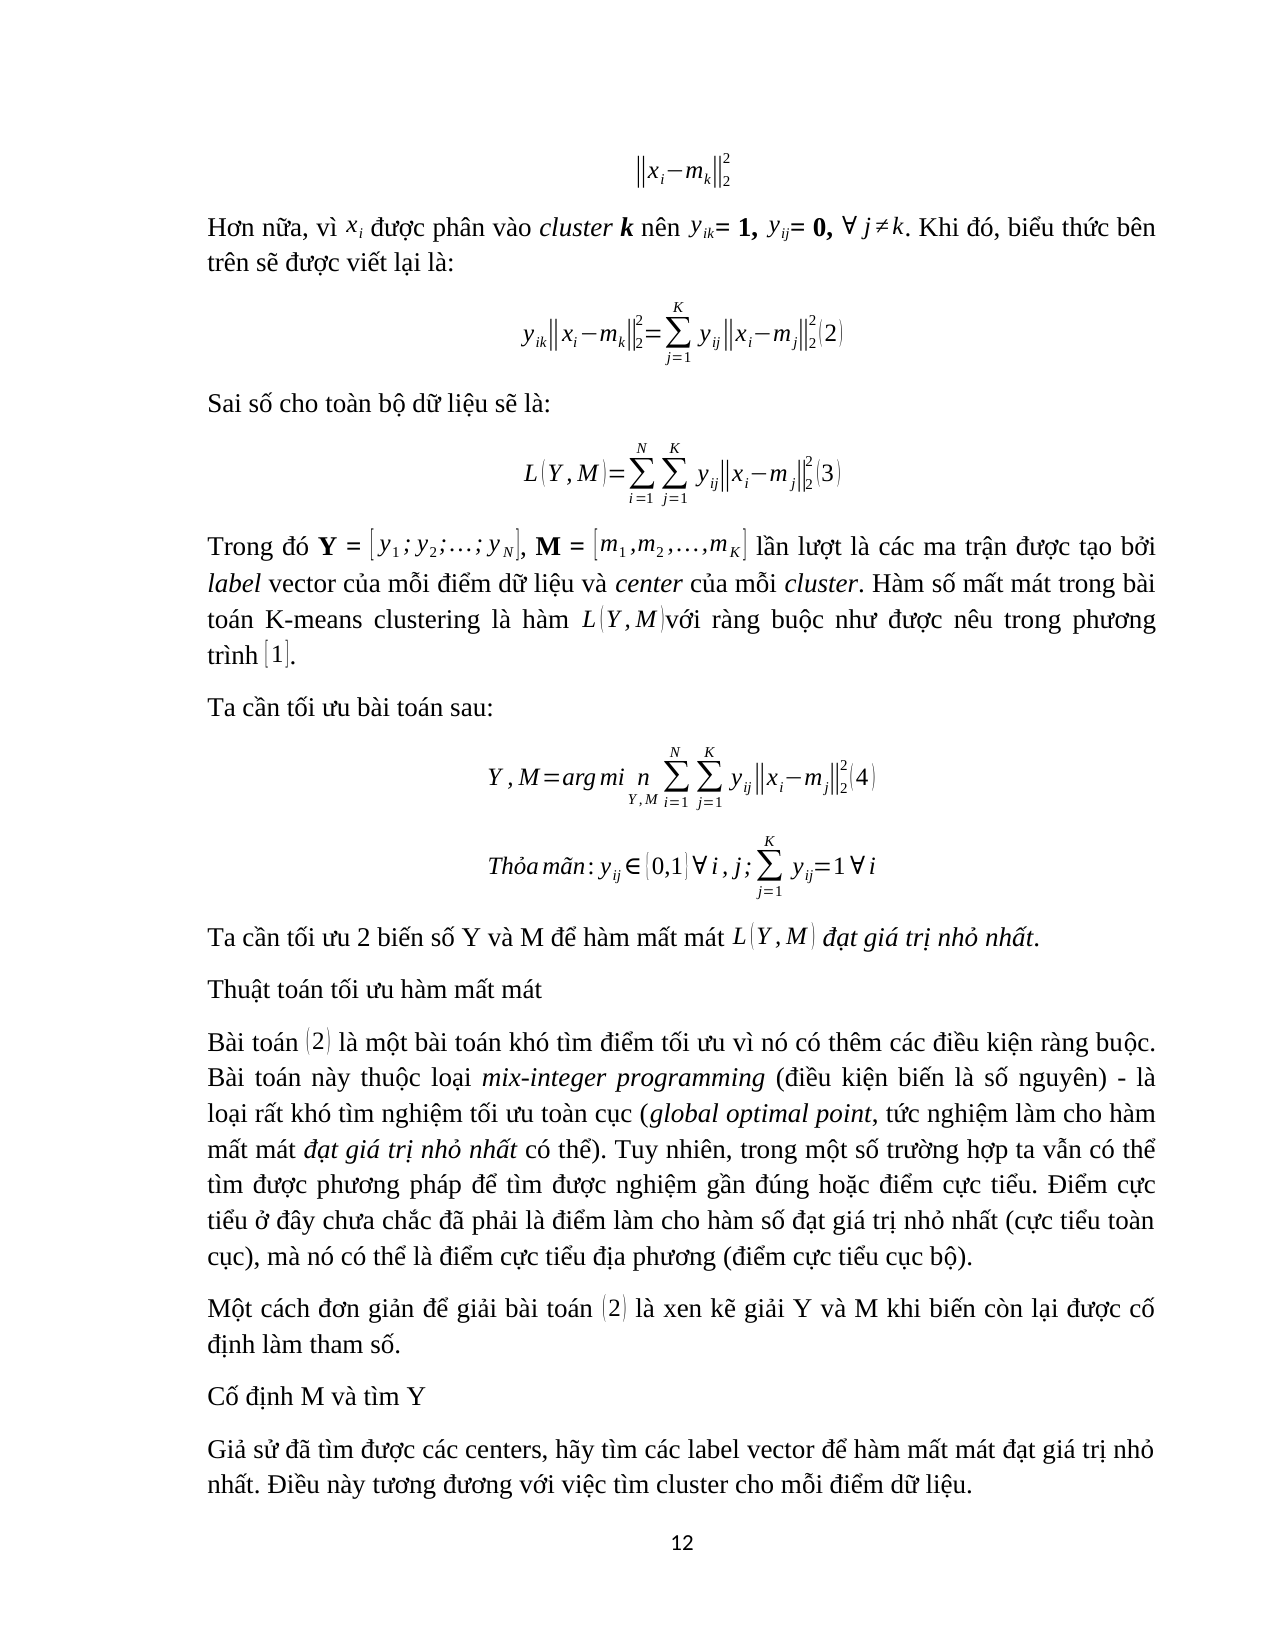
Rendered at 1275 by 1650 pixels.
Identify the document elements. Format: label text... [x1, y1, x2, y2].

text Cố định M và tìm Y [207, 1381, 1156, 1412]
text Ta cần tối ưu 2 biến số Y và M để hàm mất mát đạt giá trị nhỏ nhất. [207, 921, 1156, 952]
text Giả sử đã tìm được các centers, hãy tìm các label vector để hàm mất mát đạt giá trị nhỏ nhất. Điều này tương đương với việc tìm cluster cho mỗi điểm dữ liệu. [207, 1433, 1156, 1500]
text Hơn nữa, vì được phân vào cluster k nên = 1, = 0, . Khi đó, biểu thức bên trên sẽ được viết lại là: [207, 211, 1156, 278]
text Trong đó Y = , M = lần lượt là các ma trận được tạo bởi label vector của mỗi điểm dữ liệu và center của mỗi cluster. Hàm số mất mát trong bài toán K-means clustering là hàm với ràng buộc như được nêu trong phương trình . [207, 528, 1156, 670]
text Ta cần tối ưu bài toán sau: [207, 691, 1156, 722]
text Bài toán là một bài toán khó tìm điểm tối ưu vì nó có thêm các điều kiện ràng buộc. Bài toán này thuộc loại mix-integer programming (điều kiện biến là số nguyên) - là loại rất khó tìm nghiệm tối ưu toàn cục (global optimal point, tức nghiệm làm cho hàm mất mát đạt giá trị nhỏ nhất có thể). Tuy nhiên, trong một số trường hợp ta vẫn có thể tìm được phương pháp để tìm được nghiệm gần đúng hoặc điểm cực tiểu. Điểm cực tiểu ở đây chưa chắc đã phải là điểm làm cho hàm số đạt giá trị nhỏ nhất (cực tiểu toàn cục), mà nó có thể là điểm cực tiểu địa phương (điểm cực tiểu cục bộ). [207, 1026, 1156, 1271]
text Thuật toán tối ưu hàm mất mát [207, 973, 1156, 1004]
text Một cách đơn giản để giải bài toán là xen kẽ giải Y và M khi biến còn lại được cố định làm tham số. [207, 1292, 1156, 1359]
text Sai số cho toàn bộ dữ liệu sẽ là: [207, 387, 1156, 418]
